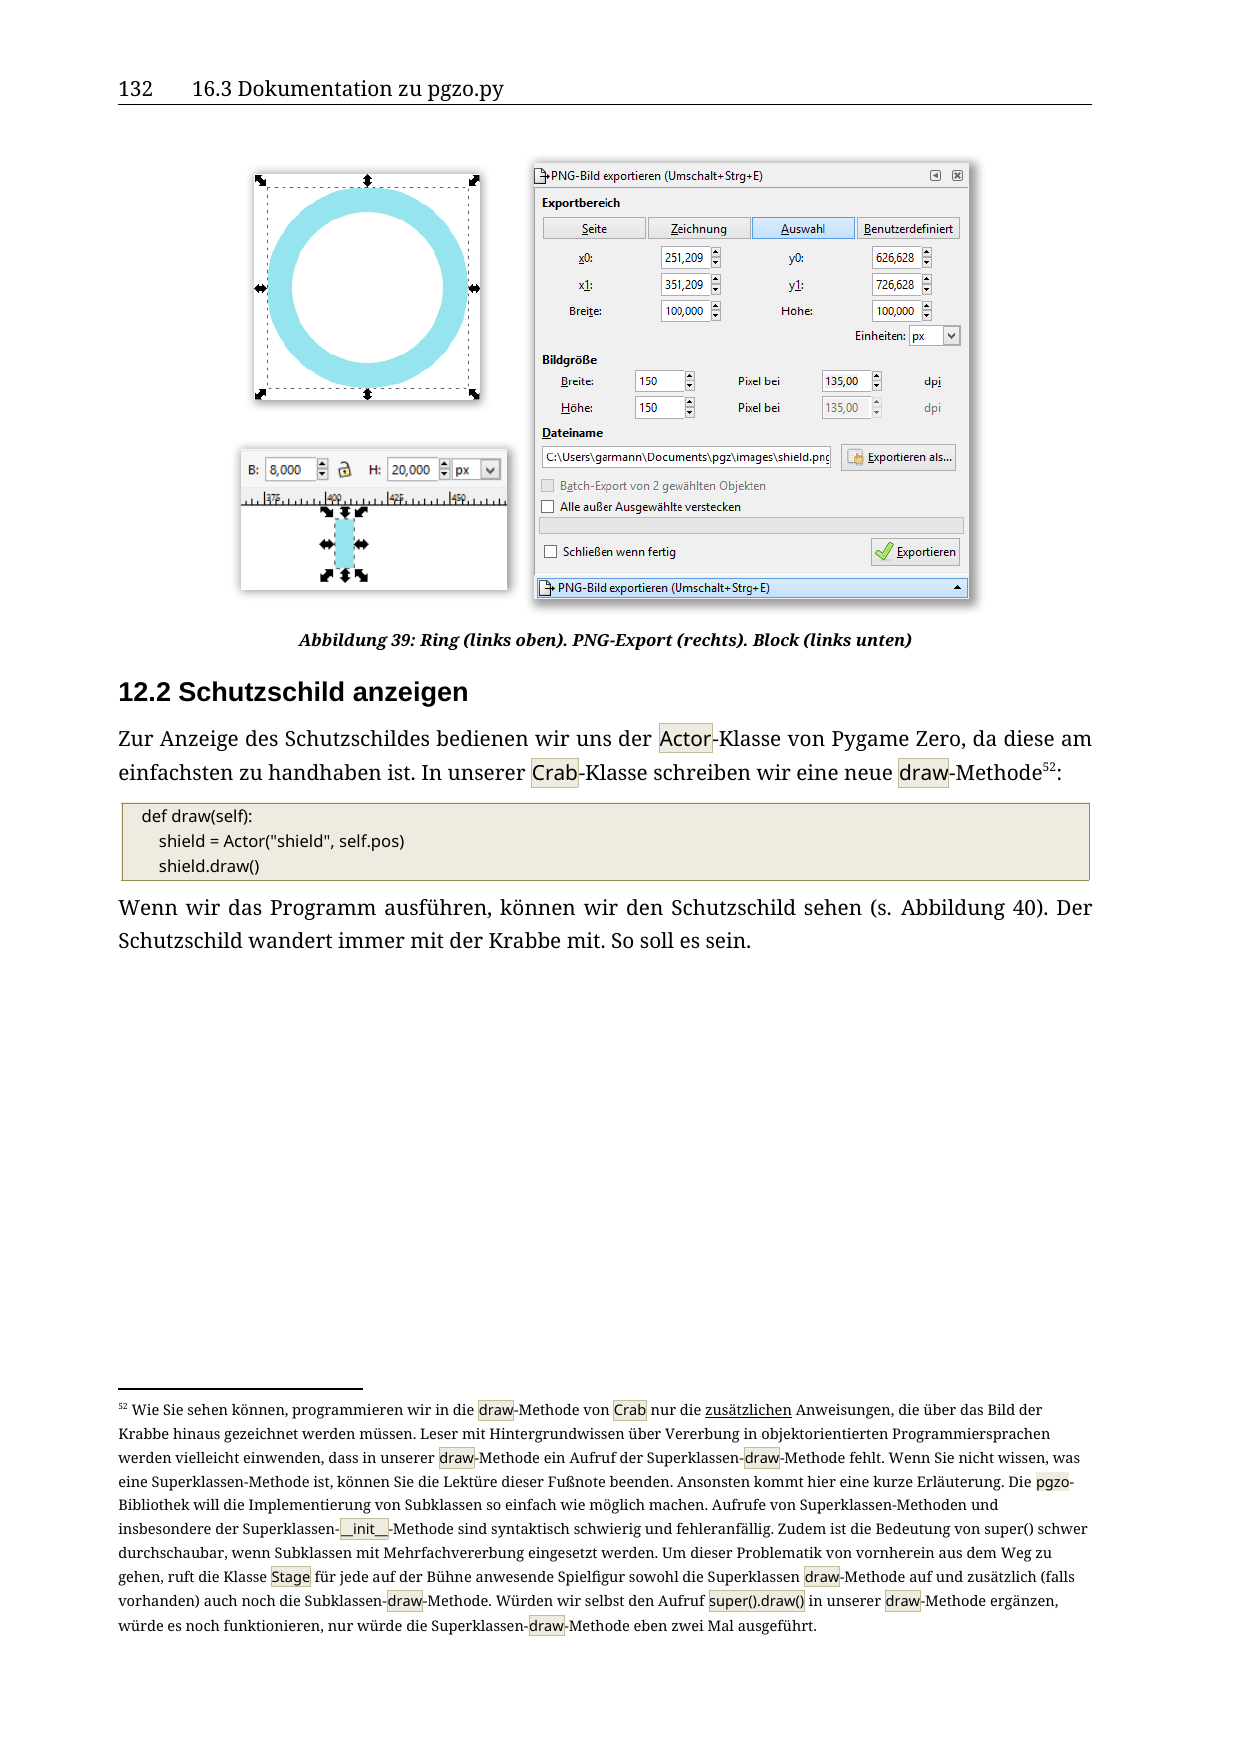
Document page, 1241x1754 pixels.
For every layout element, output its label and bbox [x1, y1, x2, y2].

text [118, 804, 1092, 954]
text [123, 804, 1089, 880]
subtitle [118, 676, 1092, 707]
picture [241, 449, 507, 590]
picture [534, 163, 969, 599]
picture [254, 174, 480, 400]
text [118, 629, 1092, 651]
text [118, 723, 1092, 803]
